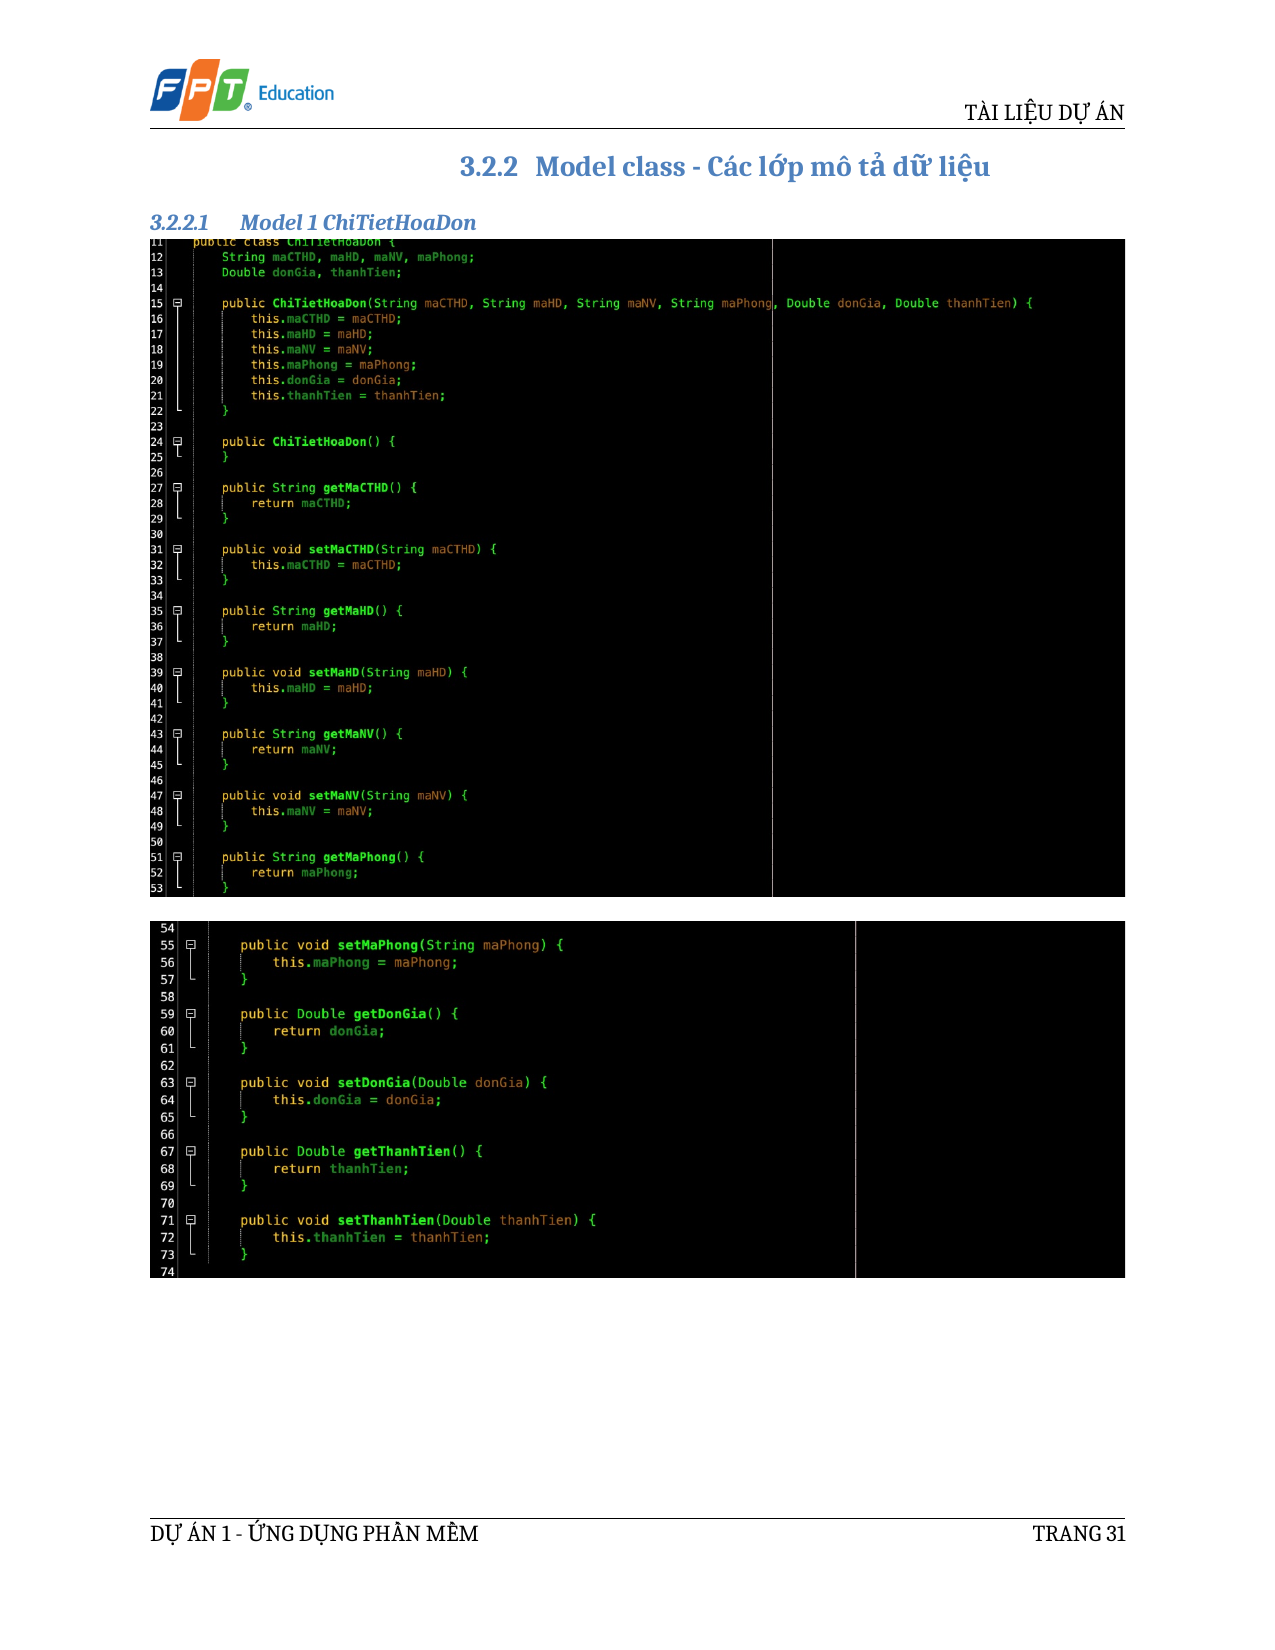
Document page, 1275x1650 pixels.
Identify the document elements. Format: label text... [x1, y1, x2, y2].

picture [150, 921, 1125, 1278]
subtitle Model 1 ChiTietHoaDon [150, 209, 1125, 236]
picture [150, 59, 336, 121]
subtitle Model class - Các lớp mô tả dữ liệu [460, 150, 1125, 183]
picture [150, 239, 1125, 897]
